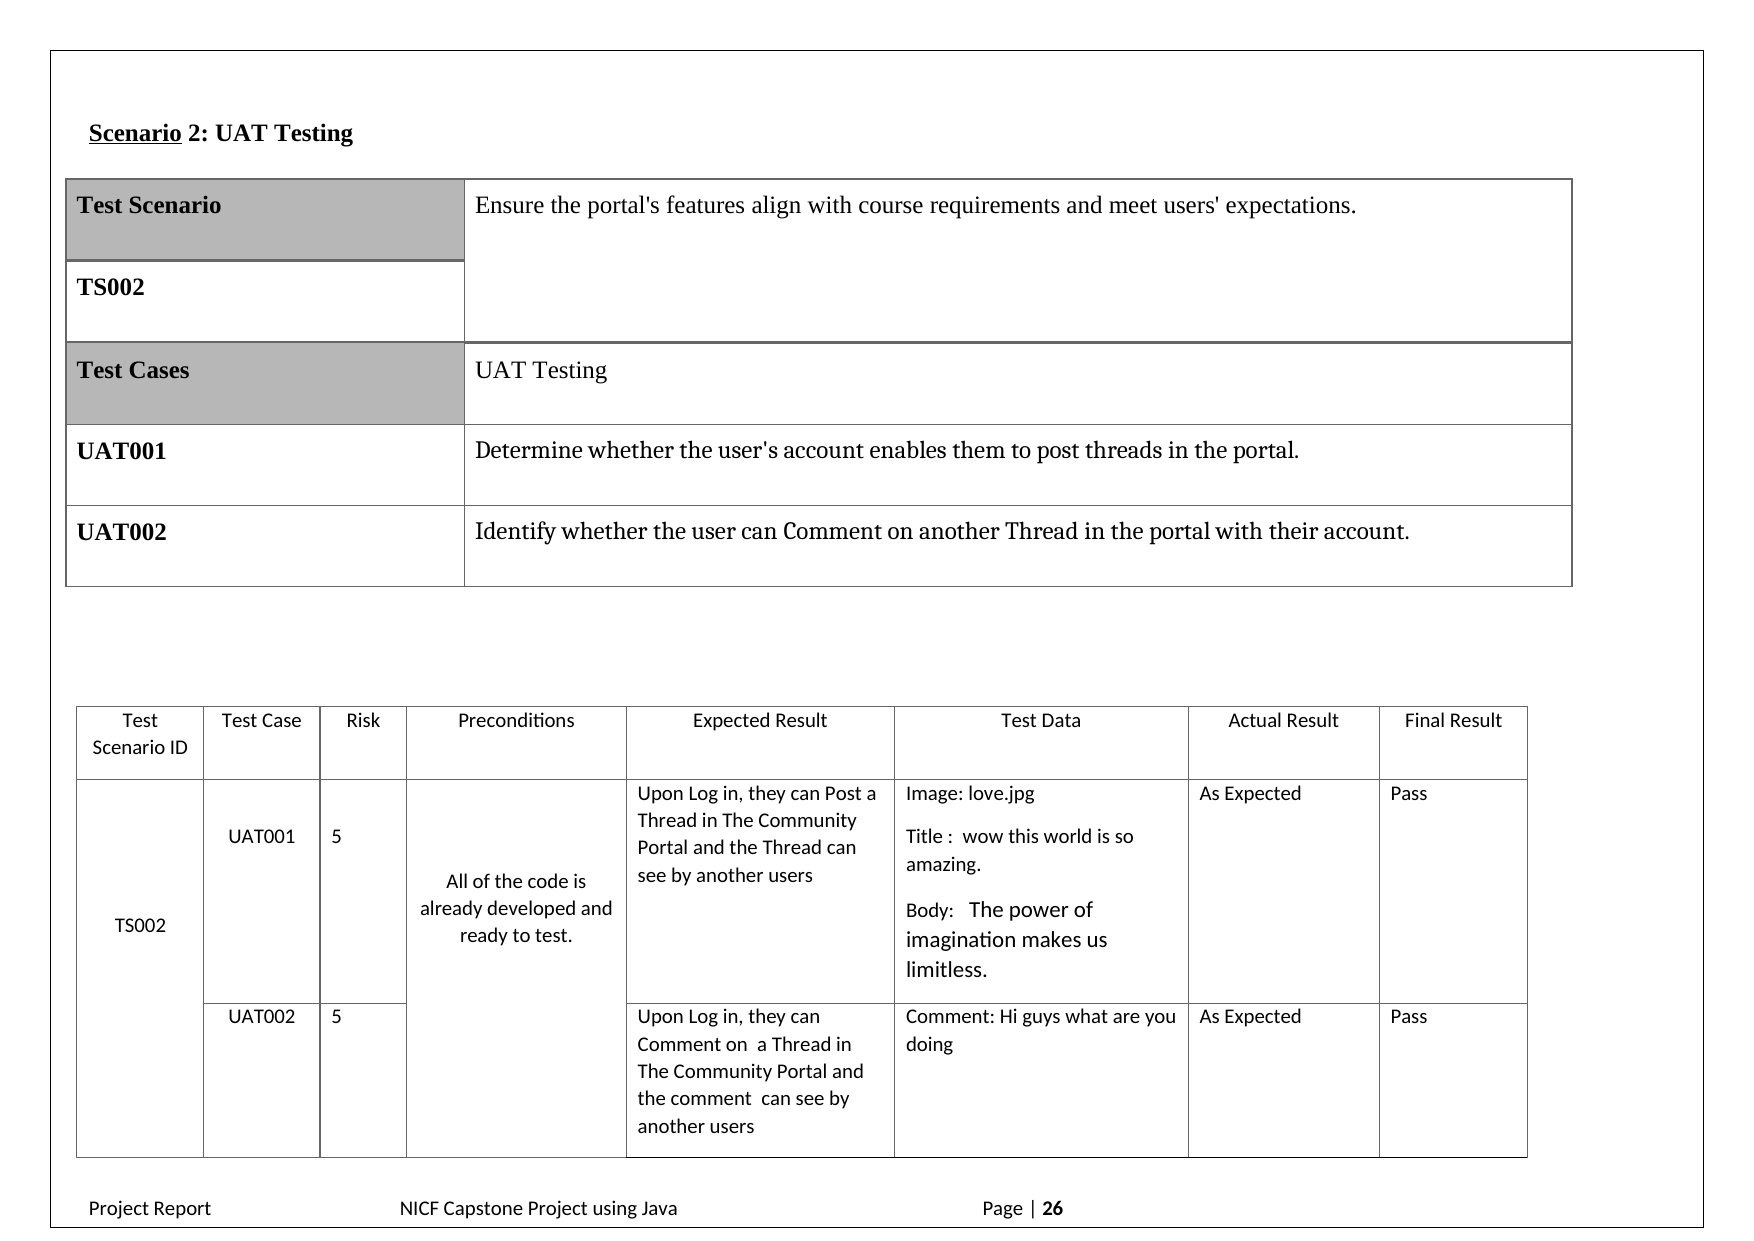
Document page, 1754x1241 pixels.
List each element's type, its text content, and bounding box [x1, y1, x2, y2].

table_header Test Scenario [67, 180, 464, 259]
table_cell Pass [1380, 1004, 1527, 1157]
table_cell As Expected [1189, 780, 1379, 1002]
table_cell 5 [321, 1004, 406, 1157]
table_header Risk [321, 707, 406, 779]
table_cell UAT001 [204, 780, 319, 1002]
table_header Test Data [895, 707, 1188, 779]
table_cell Comment: Hi guys what are you doing [895, 1004, 1188, 1157]
table_cell Test Cases [67, 343, 464, 424]
text Scenario 2: UAT Testing [89, 118, 1665, 147]
table_cell UAT Testing [465, 344, 1571, 424]
table_header Expected Result [627, 707, 894, 779]
table_cell Upon Log in, they can Comment on a Thread in The Community Portal and the comment can see by another users [627, 1004, 894, 1157]
table_header Test Case [204, 707, 319, 779]
table_cell All of the code is already developed and ready to test. [407, 780, 626, 1157]
table_cell TS002 [67, 262, 464, 341]
table_header Preconditions [407, 707, 626, 779]
table_cell 5 [321, 780, 406, 1002]
table_header Final Result [1380, 707, 1527, 779]
table_cell Identify whether the user can Comment on another Thread in the portal with their account. [465, 506, 1571, 586]
table_cell UAT002 [67, 506, 464, 586]
table_cell UAT002 [204, 1004, 319, 1157]
table_cell Determine whether the user's account enables them to post threads in the portal. [465, 425, 1571, 505]
table_header Test Scenario ID [77, 707, 203, 779]
table_header Ensure the portal's features align with course requirements and meet users' expectations. [465, 180, 1571, 341]
table_cell Pass [1380, 780, 1527, 1002]
table_cell As Expected [1189, 1004, 1379, 1157]
table_cell Image: love.jpg Title : wow this world is so amazing. Body: The power of imagination makes us limitless. [895, 780, 1188, 1002]
table_cell UAT001 [67, 425, 464, 505]
table_cell Upon Log in, they can Post a Thread in The Community Portal and the Thread can see by another users [627, 780, 894, 1002]
table_header Actual Result [1189, 707, 1379, 779]
table_cell TS002 [77, 780, 203, 1157]
